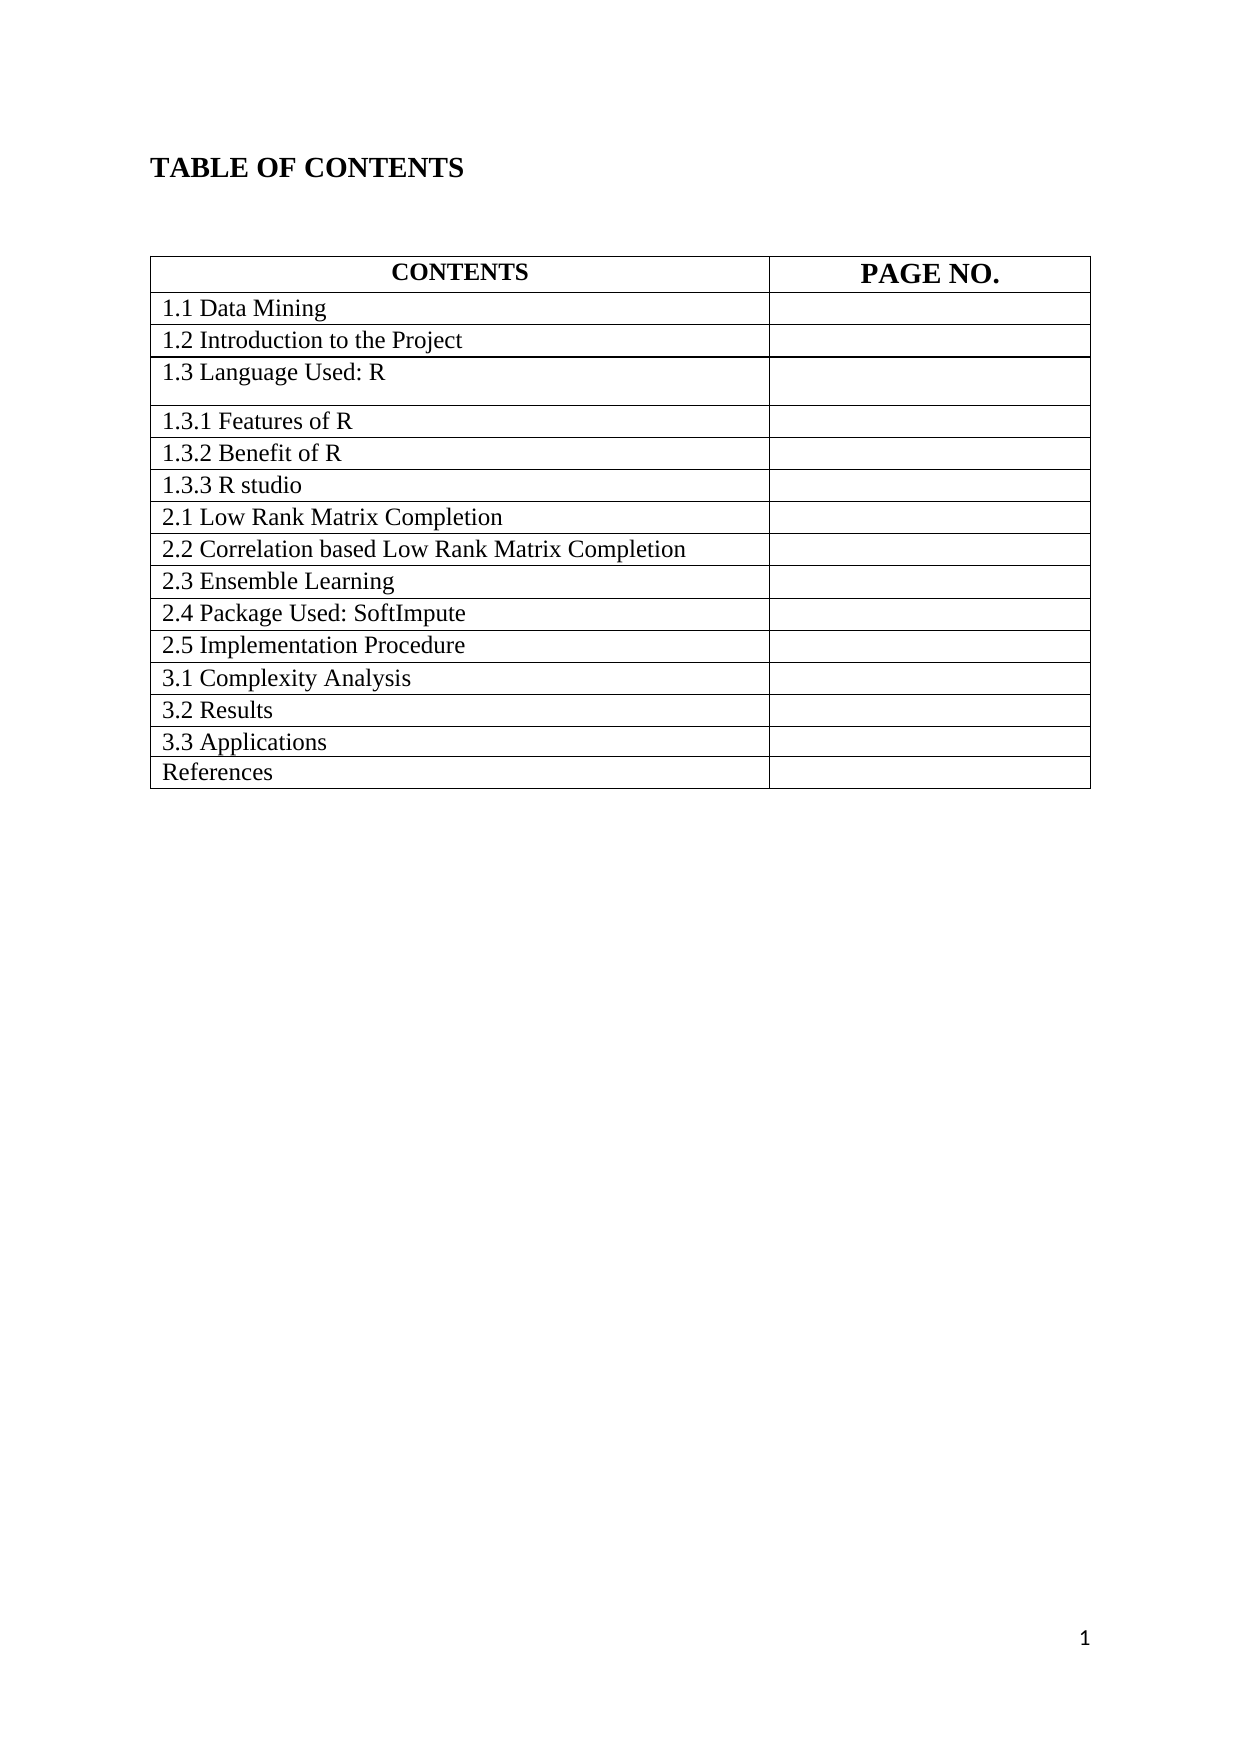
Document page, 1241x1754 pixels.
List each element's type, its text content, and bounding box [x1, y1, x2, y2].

table_cell [770, 695, 1090, 726]
table_cell 1.3.2 Benefit of R [151, 438, 769, 469]
table_cell [770, 325, 1090, 356]
text TABLE OF CONTENTS [150, 150, 1090, 183]
table_cell References [151, 757, 769, 788]
table_cell 1.3 Language Used: R [151, 358, 769, 405]
table_cell [770, 293, 1090, 324]
table_cell 2.1 Low Rank Matrix Completion [151, 502, 769, 533]
table_cell [770, 757, 1090, 788]
table_cell [770, 599, 1090, 629]
table_cell [770, 566, 1090, 597]
table_cell 1.1 Data Mining [151, 293, 769, 324]
table_header PAGE NO. [770, 257, 1090, 292]
table_cell [770, 631, 1090, 662]
table_cell 2.4 Package Used: SoftImpute [151, 599, 769, 629]
table_cell [770, 534, 1090, 565]
table_cell 3.3 Applications [151, 727, 769, 756]
table_cell 3.1 Complexity Analysis [151, 663, 769, 694]
table_cell 3.2 Results [151, 695, 769, 726]
table_cell [770, 663, 1090, 694]
table_cell 2.5 Implementation Procedure [151, 631, 769, 662]
table_cell 2.2 Correlation based Low Rank Matrix Completion [151, 534, 769, 565]
table_cell [770, 358, 1090, 405]
table_cell 1.3.1 Features of R [151, 406, 769, 437]
table_cell 2.3 Ensemble Learning [151, 566, 769, 597]
table_header CONTENTS [151, 257, 769, 292]
table_cell [770, 727, 1090, 756]
table_cell 1.2 Introduction to the Project [151, 325, 769, 356]
table_cell 1.3.3 R studio [151, 470, 769, 501]
table_cell [770, 438, 1090, 469]
table_cell [770, 470, 1090, 501]
table_cell [770, 406, 1090, 437]
table_cell [770, 502, 1090, 533]
